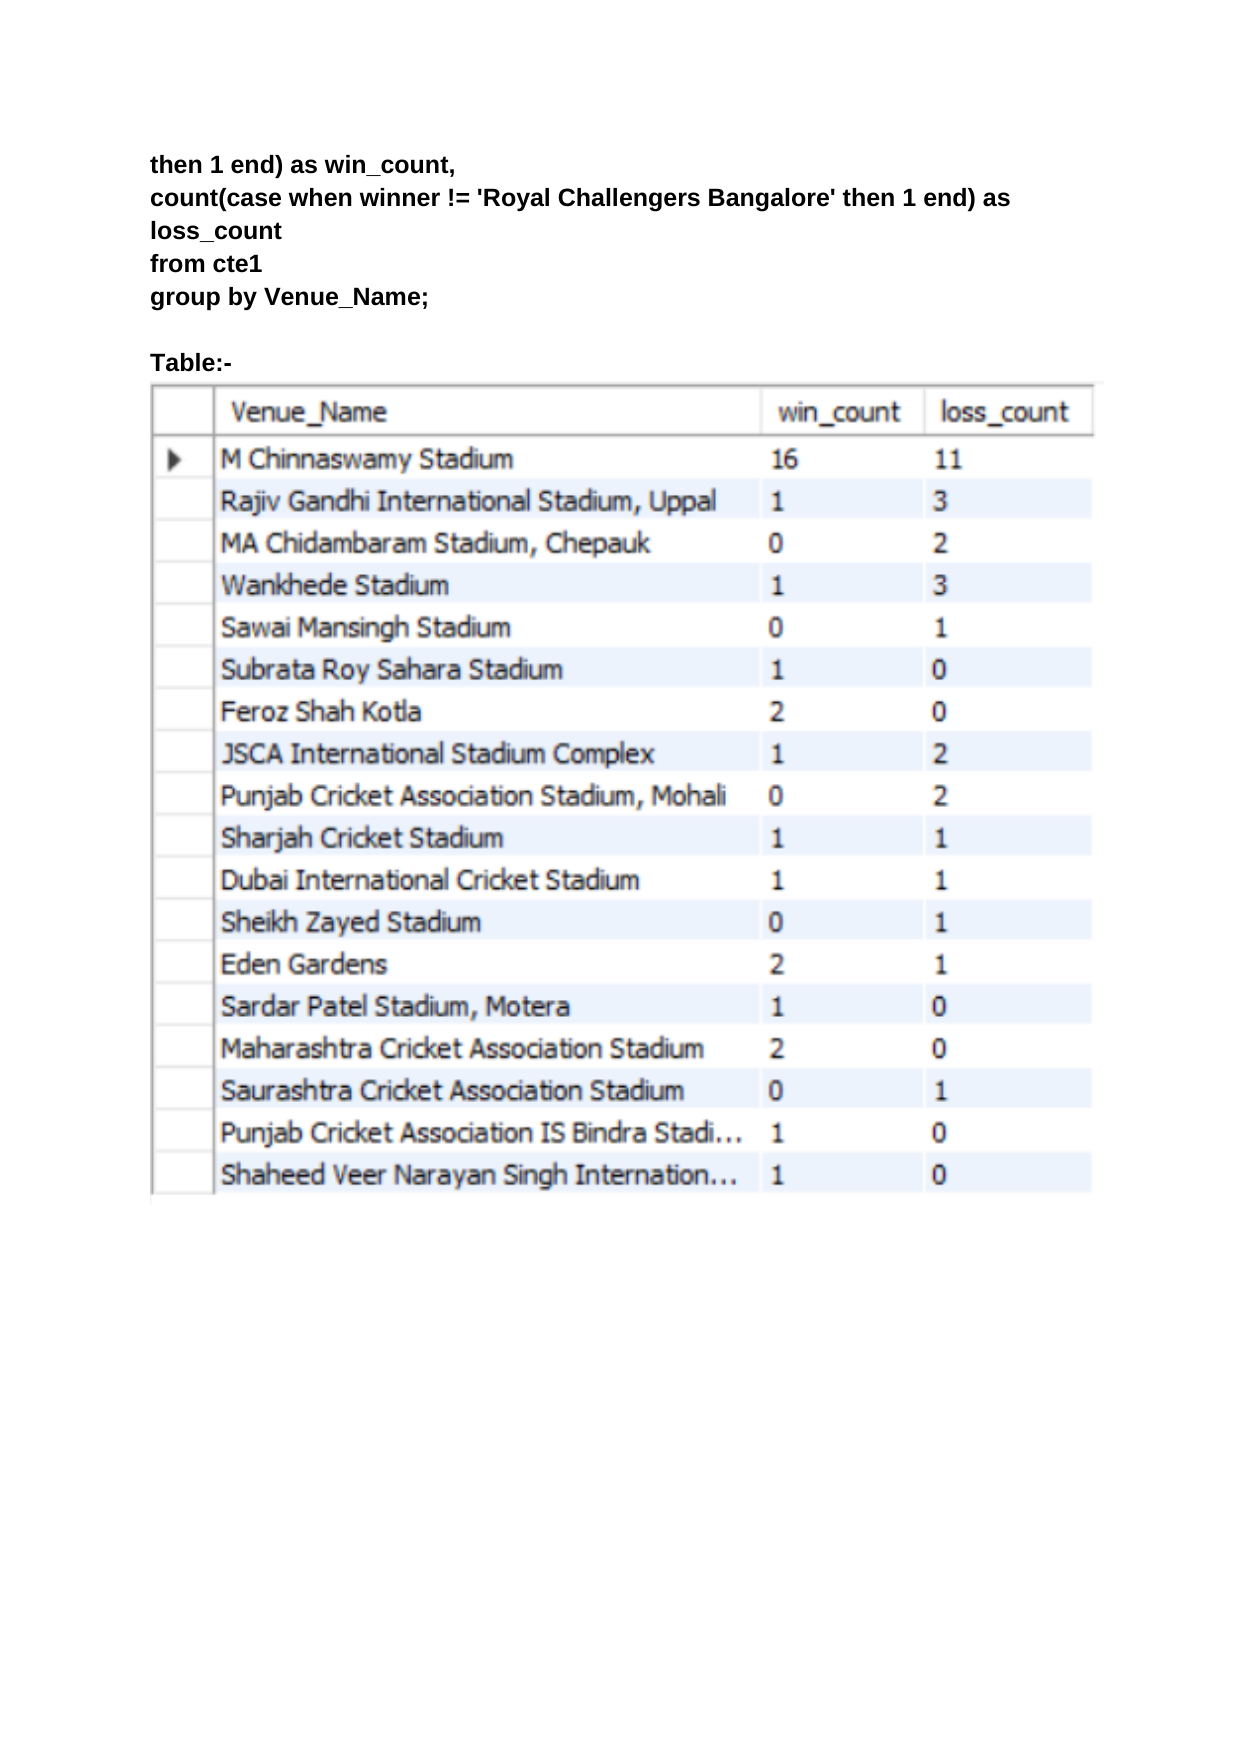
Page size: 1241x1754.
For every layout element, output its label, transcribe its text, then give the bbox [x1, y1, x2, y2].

picture [150, 381, 1104, 1205]
text count(case when winner != 'Royal Challengers Bangalore' then 1 end) as loss_count [150, 183, 1090, 245]
text group by Venue_Name; [150, 282, 1090, 311]
text Table:- [150, 348, 1090, 377]
text from cte1 [150, 249, 1090, 278]
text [150, 150, 1090, 179]
